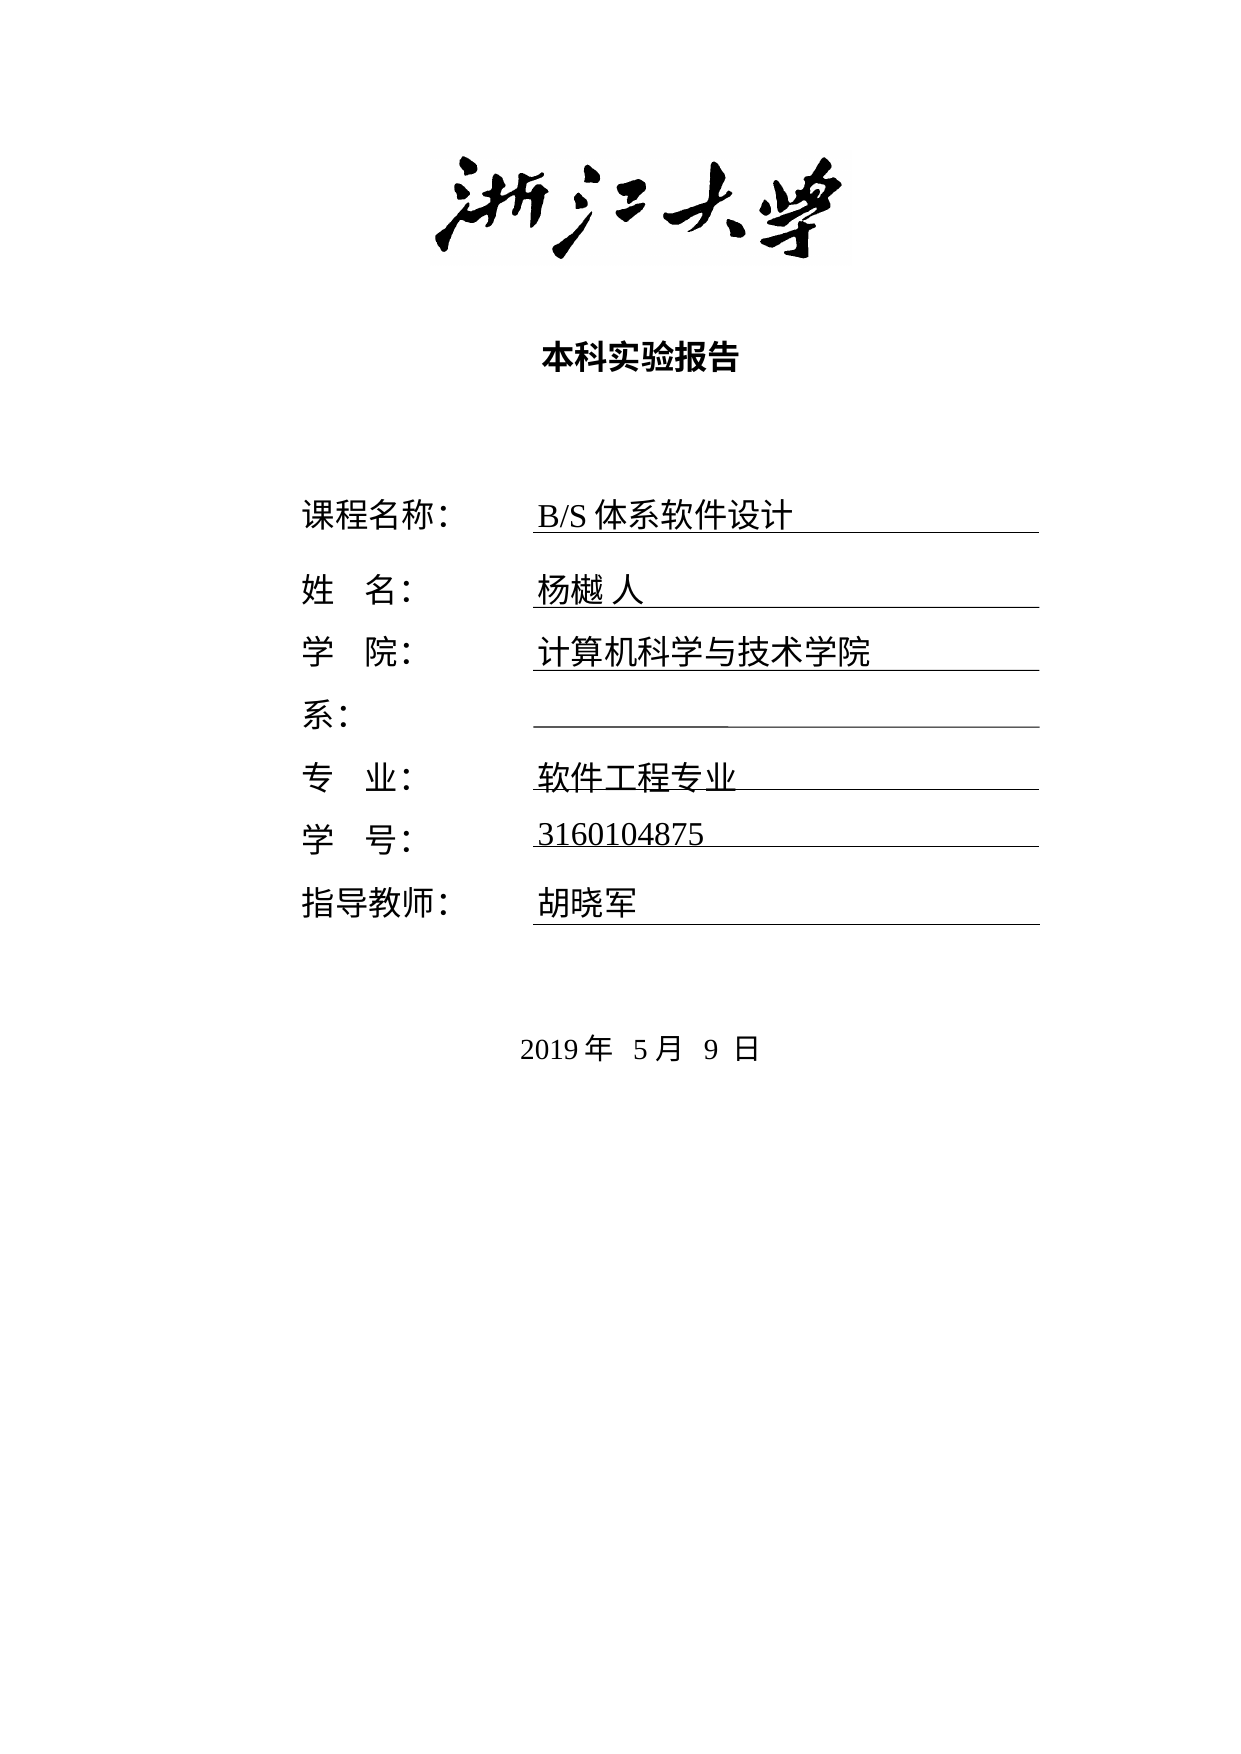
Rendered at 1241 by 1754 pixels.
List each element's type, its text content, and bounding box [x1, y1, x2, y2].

table_cell 指导教师： [249, 876, 484, 939]
table_cell 软件工程专业 [485, 751, 991, 814]
table_header 课程名称： [249, 489, 484, 563]
table_cell 学 院： [249, 626, 484, 689]
table_cell [485, 689, 991, 751]
table_cell 3160104875 [485, 814, 991, 876]
text 本科实验报告 [150, 331, 1090, 379]
table_cell 学 号： [249, 814, 484, 876]
table_cell 杨樾 人 [485, 564, 991, 626]
table_cell 胡晓军 [485, 876, 991, 939]
table_cell 计算机科学与技术学院 [485, 626, 991, 689]
table_cell 姓 名： [249, 564, 484, 626]
table_cell 专 业： [249, 751, 484, 814]
text 2019年 5 月 9 日 [150, 1025, 1090, 1067]
picture [429, 150, 853, 266]
table_header B/S体系软件设计 [485, 489, 991, 563]
table_cell 系： [249, 689, 484, 751]
